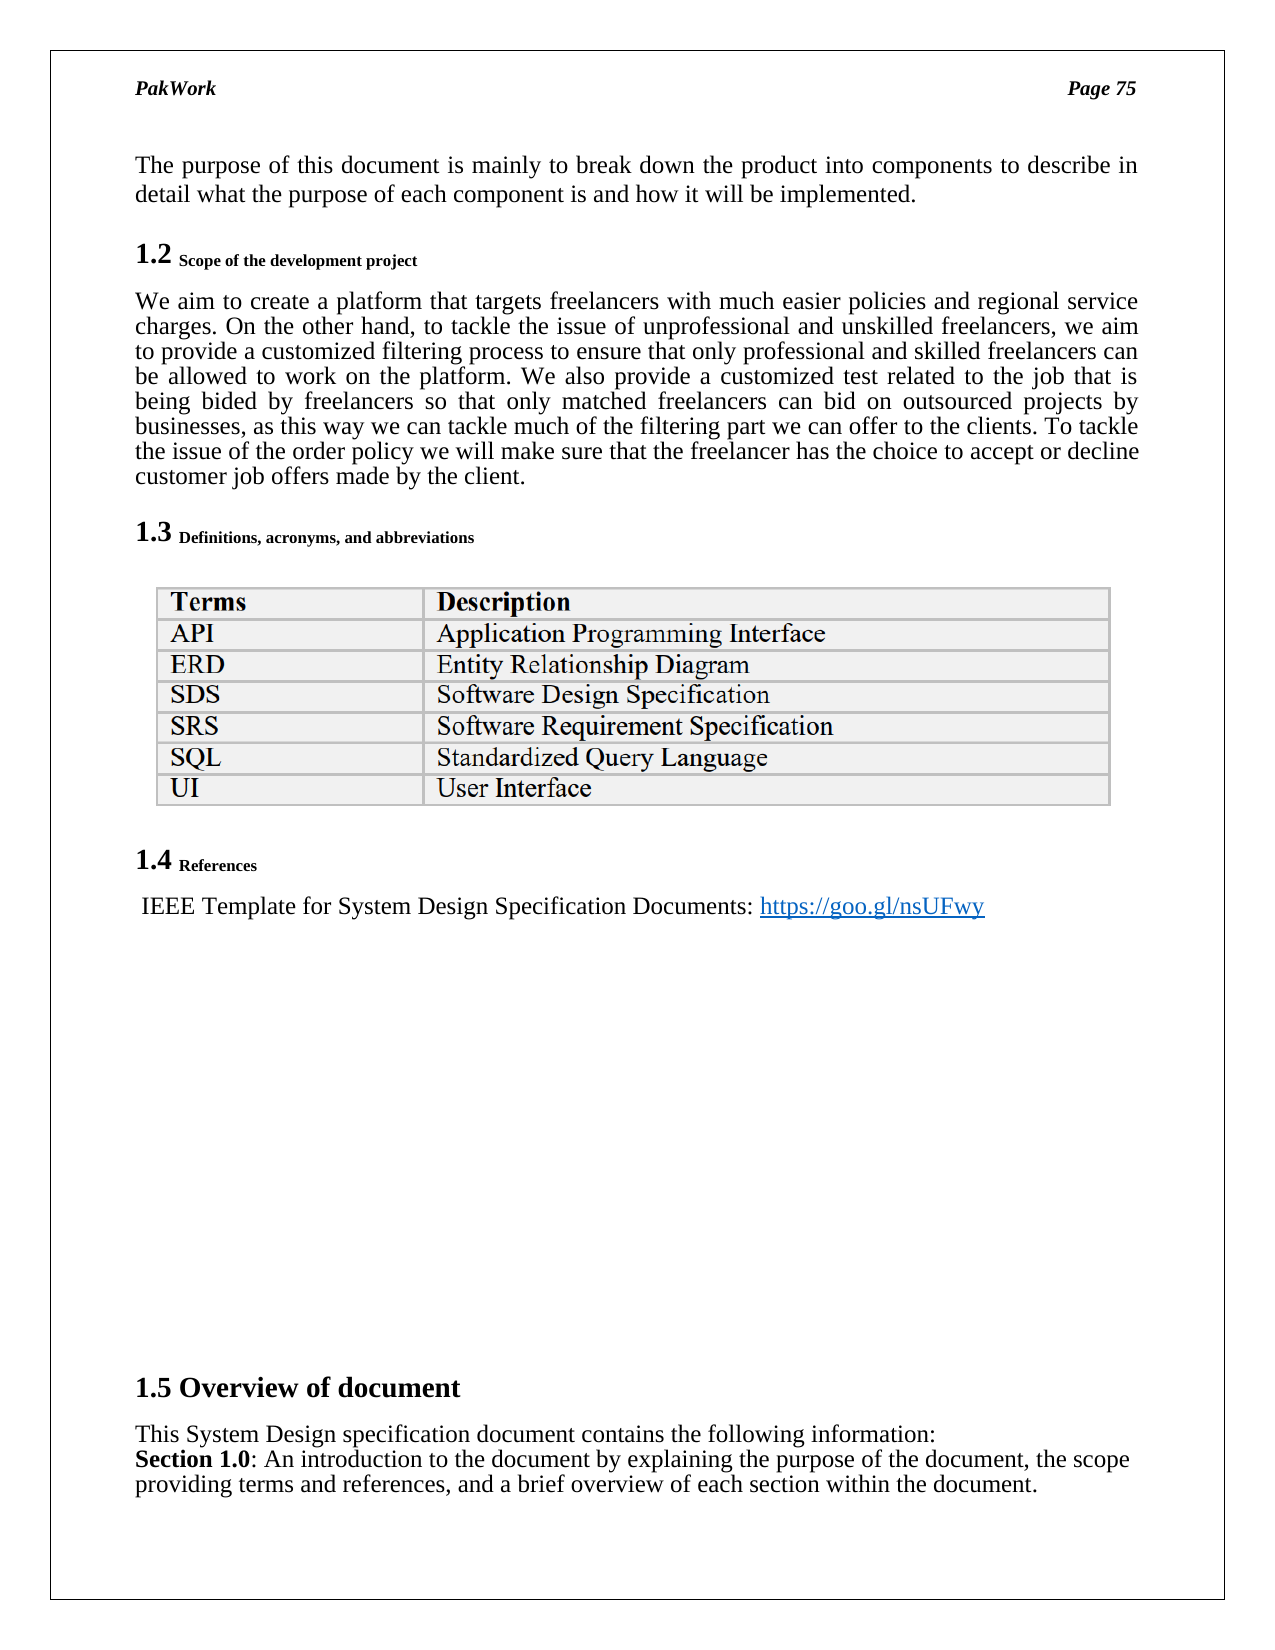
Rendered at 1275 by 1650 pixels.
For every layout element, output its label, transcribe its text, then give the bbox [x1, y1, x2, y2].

text This System Design specification document contains the following information: [135, 1423, 1140, 1448]
list Definitions, acronyms, and abbreviations [135, 514, 1140, 548]
text 1.5 Overview of document [135, 1370, 1140, 1403]
text We aim to create a platform that targets freelancers with much easier policies and regional service charges. On the other hand, to tackle the issue of unprofessional and unskilled freelancers, we aim to provide a customized filtering process to ensure that only professional and skilled freelancers can be allowed to work on the platform. We also provide a customized test related to the job that is being bided by freelancers so that only matched freelancers can bid on outsourced projects by businesses, as this way we can tackle much of the filtering part we can offer to the clients. To tackle the issue of the order policy we will make sure that the freelancer has the choice to accept or decline customer job offers made by the client. [135, 289, 1140, 489]
text The purpose of this document is mainly to break down the product into components to describe in detail what the purpose of each component is and how it will be implemented. [135, 150, 1140, 207]
text IEEE Template for System Design Specification Documents: https://goo.gl/nsUFwy [135, 895, 1140, 920]
list Scope of the development project [135, 236, 1140, 270]
picture [150, 576, 1122, 823]
text Section 1.0: An introduction to the document by explaining the purpose of the document, the scope providing terms and references, and a brief overview of each section within the document. [135, 1448, 1140, 1498]
